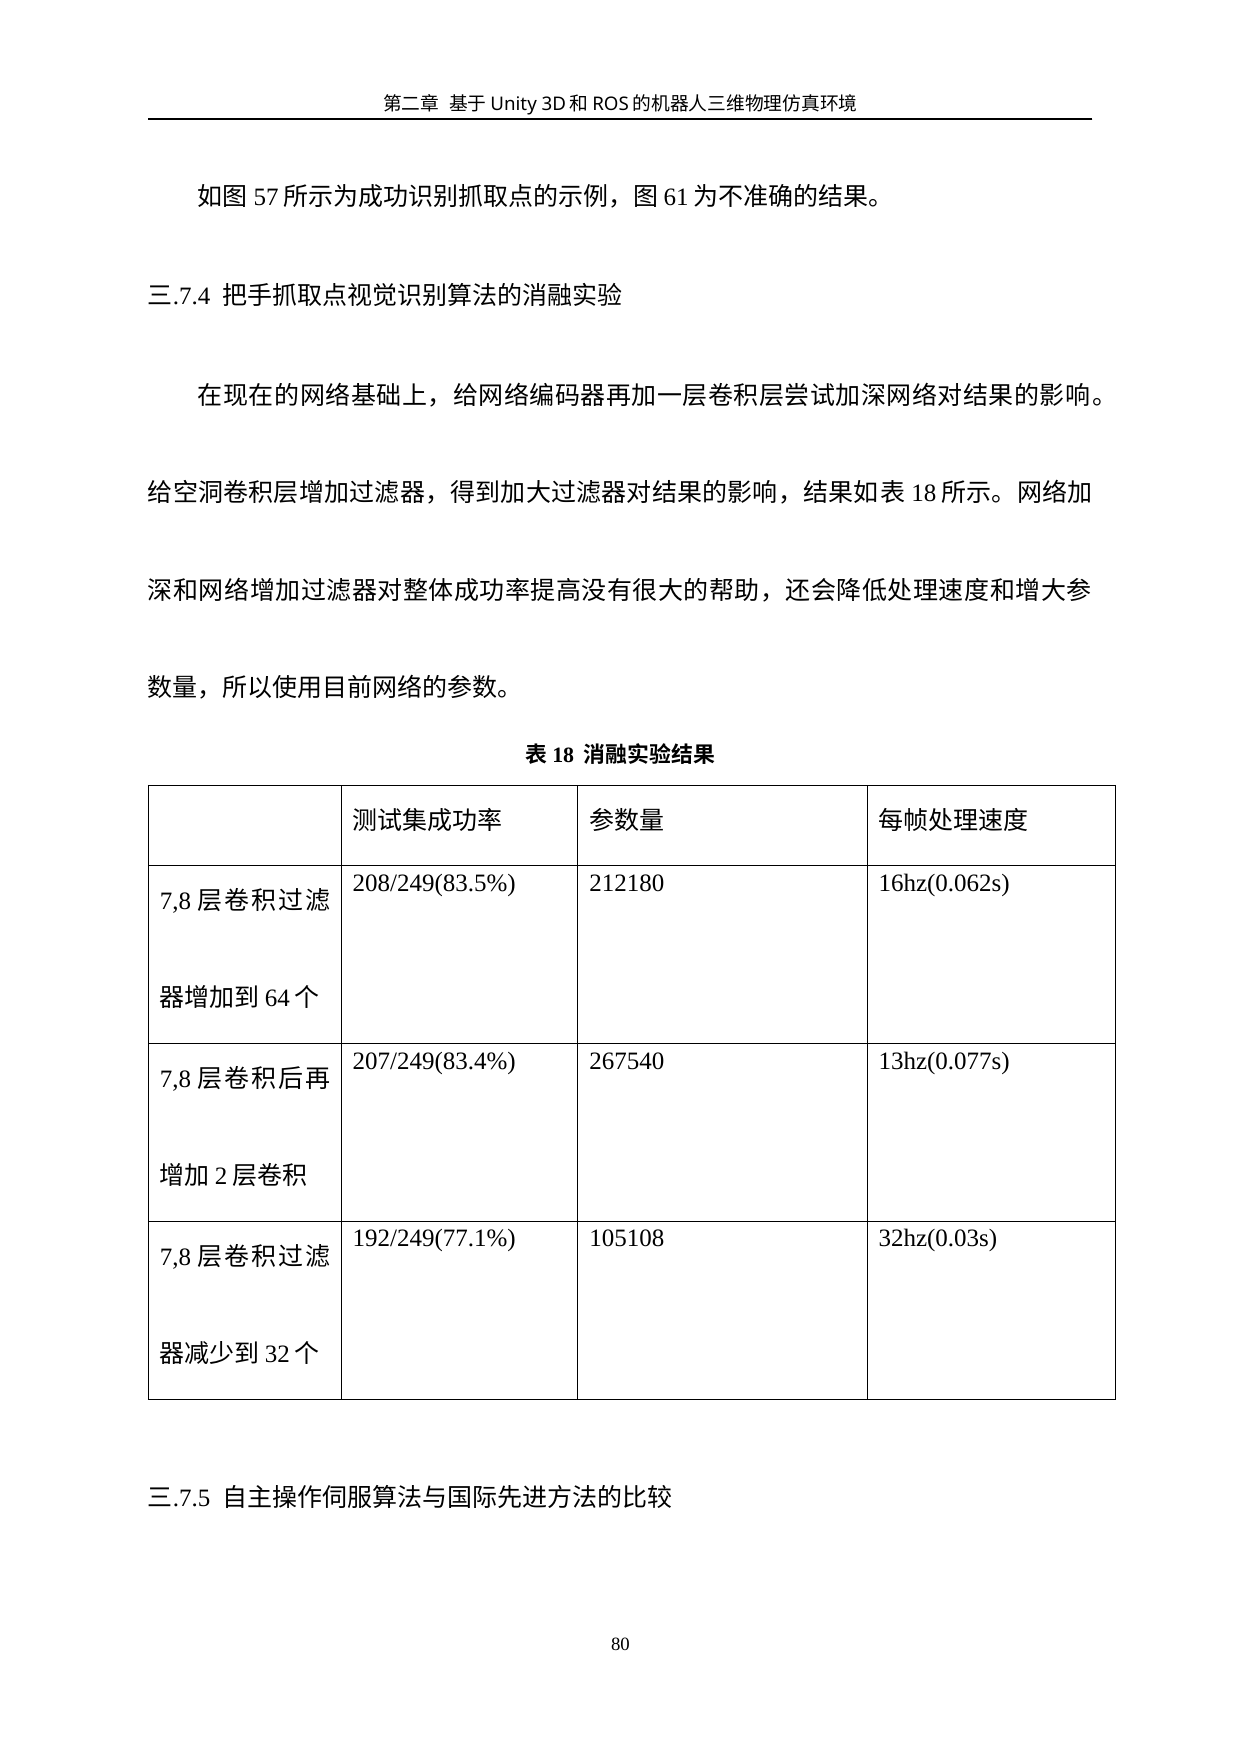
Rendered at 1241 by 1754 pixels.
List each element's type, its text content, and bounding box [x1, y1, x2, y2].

table_cell 32hz(0.03s) [868, 1222, 1115, 1398]
table_cell 267540 [578, 1044, 867, 1221]
table_cell 105108 [578, 1222, 867, 1398]
table_cell 208/249(83.5%) [342, 866, 577, 1043]
subtitle 自主操作伺服算法与国际先进方法的比较 [148, 1463, 1092, 1528]
table_cell 7,8层卷积过滤器增加到64个 [149, 866, 341, 1043]
table_cell 192/249(77.1%) [342, 1222, 577, 1398]
table_cell 212180 [578, 866, 867, 1043]
table_header [149, 786, 341, 865]
table_cell 207/249(83.4%) [342, 1044, 577, 1221]
table_cell 16hz(0.062s) [868, 866, 1115, 1043]
table_cell 13hz(0.077s) [868, 1044, 1115, 1221]
table_header 每帧处理速度 [868, 786, 1115, 865]
table_header 参数量 [578, 786, 867, 865]
table_cell 7,8层卷积后再增加2层卷积 [149, 1044, 341, 1221]
table_cell 7,8层卷积过滤器减少到32个 [149, 1222, 341, 1398]
table_header 测试集成功率 [342, 786, 577, 865]
subtitle 把手抓取点视觉识别算法的消融实验 [148, 261, 1092, 326]
